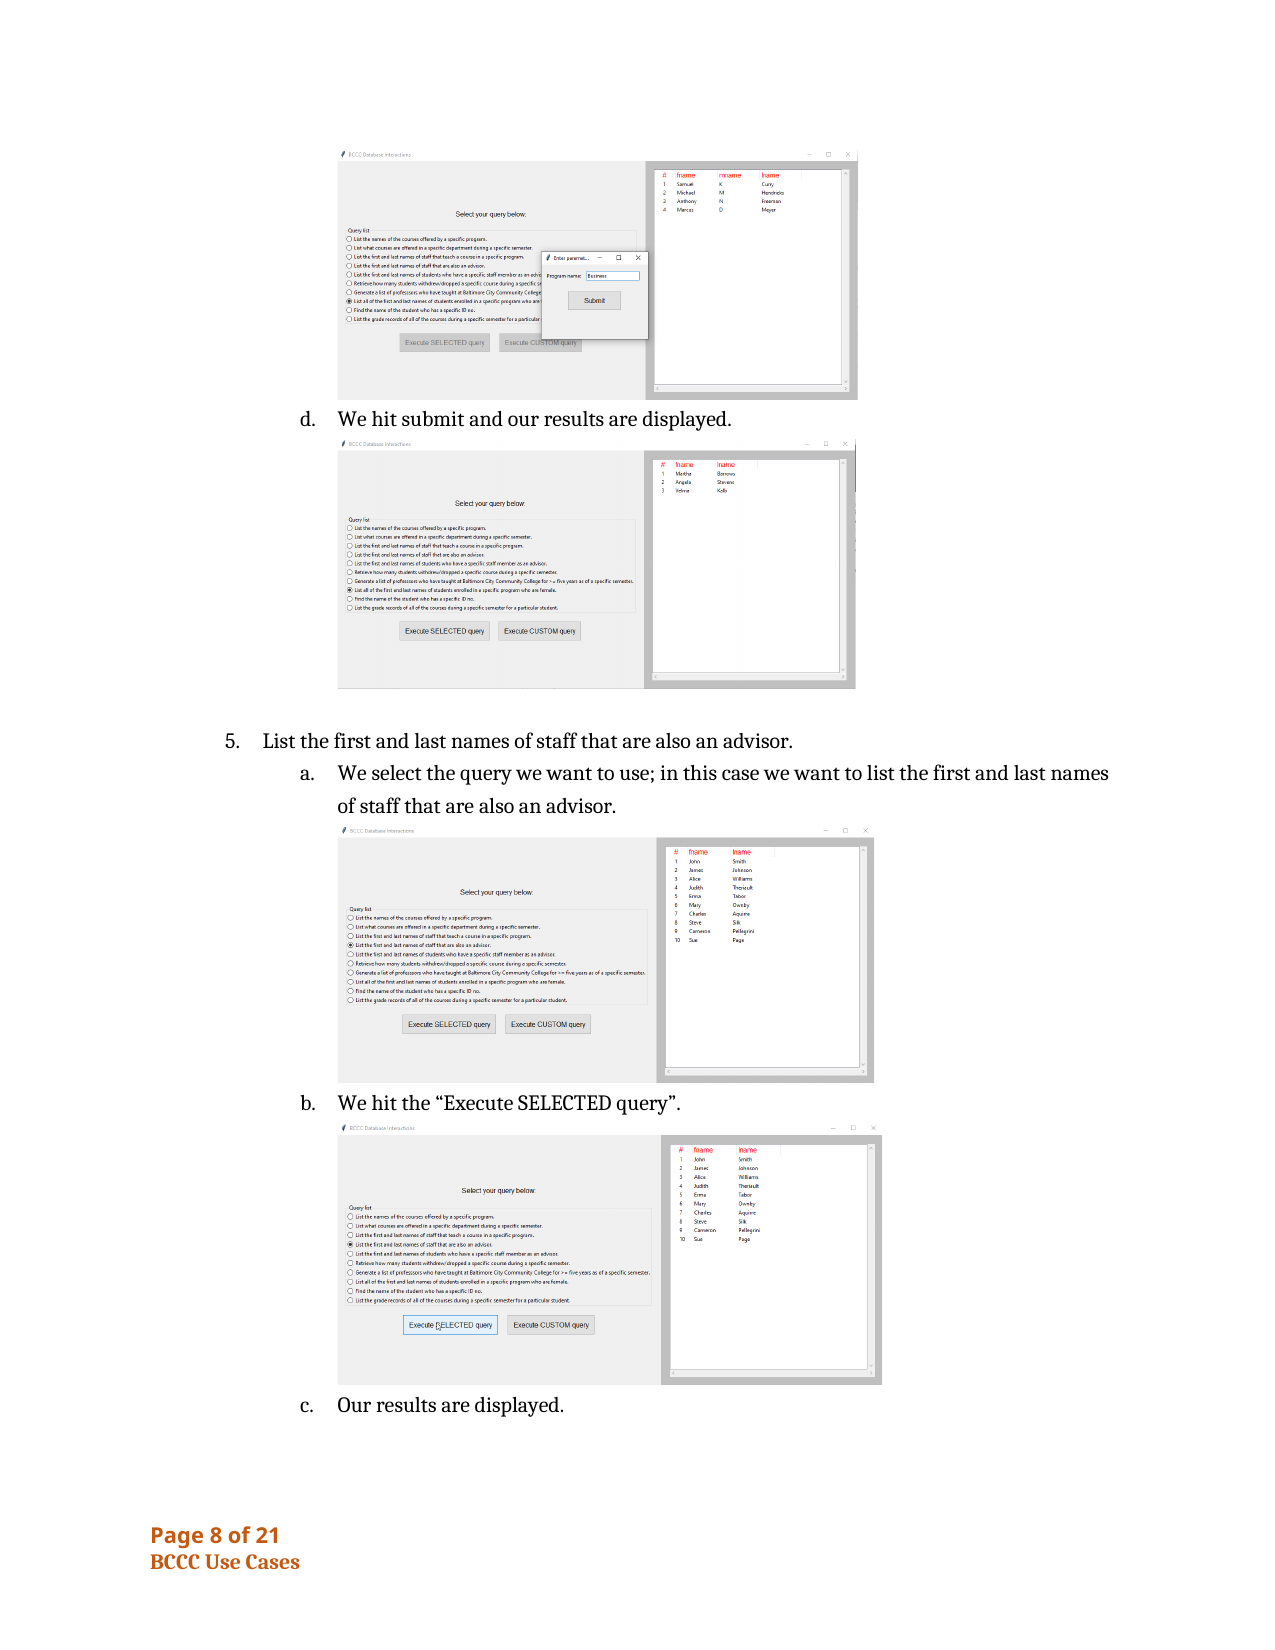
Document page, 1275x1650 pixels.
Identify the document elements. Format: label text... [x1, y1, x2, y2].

list List the first and last names of staff that are also an advisor. [225, 728, 1125, 754]
picture [337, 826, 875, 1083]
list We hit the “Execute SELECTED query”. [300, 1090, 1125, 1115]
picture [337, 439, 856, 689]
picture [337, 1122, 883, 1385]
picture [337, 150, 858, 400]
list Our results are displayed. [300, 1392, 1125, 1417]
list We hit submit and our results are displayed. [300, 407, 1125, 432]
list We select the query we want to use; in this case we want to list the first and last names of staff that are also an advisor. [300, 761, 1125, 819]
